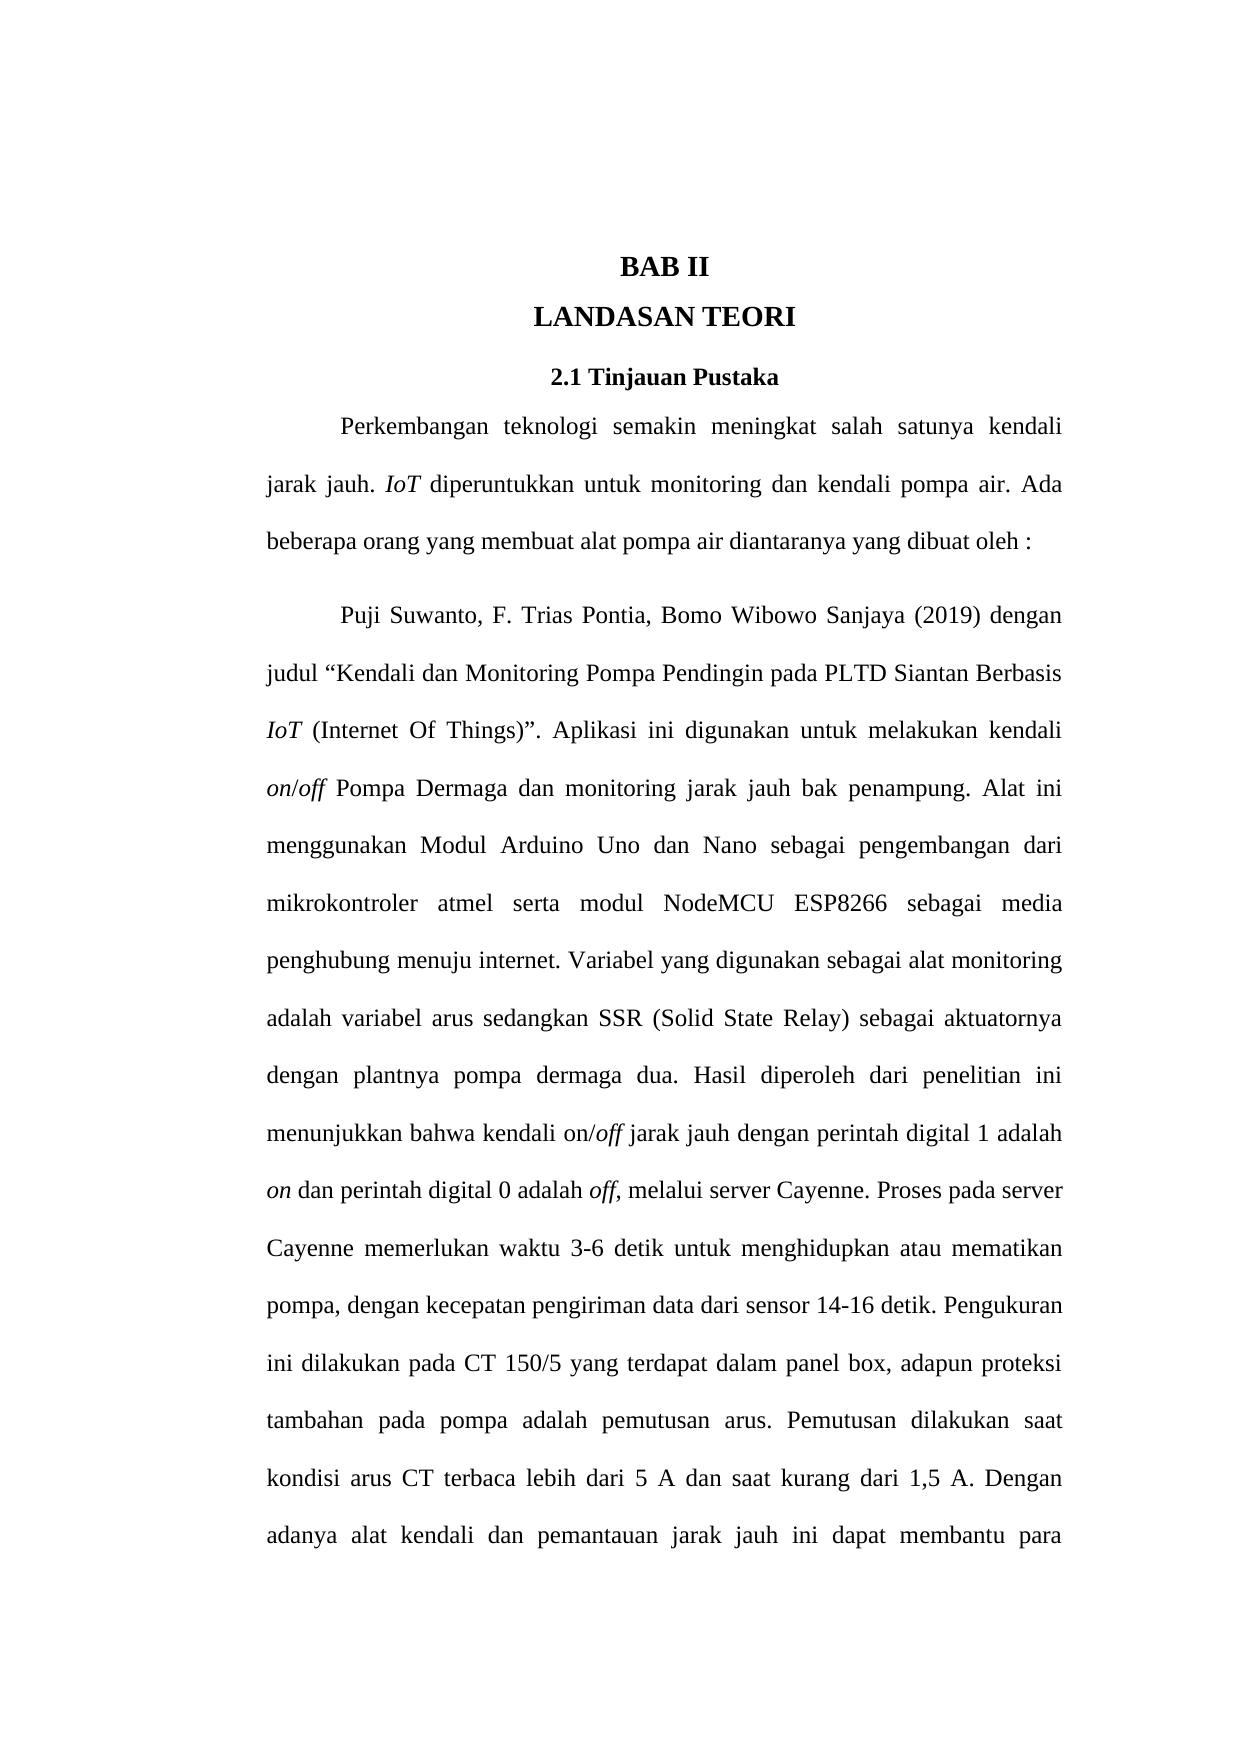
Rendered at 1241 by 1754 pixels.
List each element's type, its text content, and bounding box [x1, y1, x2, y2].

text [266, 600, 1063, 1549]
subtitle 2.1 Tinjauan Pustaka [266, 362, 1063, 391]
text Perkembangan teknologi semakin meningkat salah satunya kendali jarak jauh. IoT diperuntukkan untuk monitoring dan kendali pompa air. Ada beberapa orang yang membuat alat pompa air diantaranya yang dibuat oleh : [266, 411, 1063, 555]
subtitle BAB II LANDASAN TEORI [266, 249, 1063, 333]
